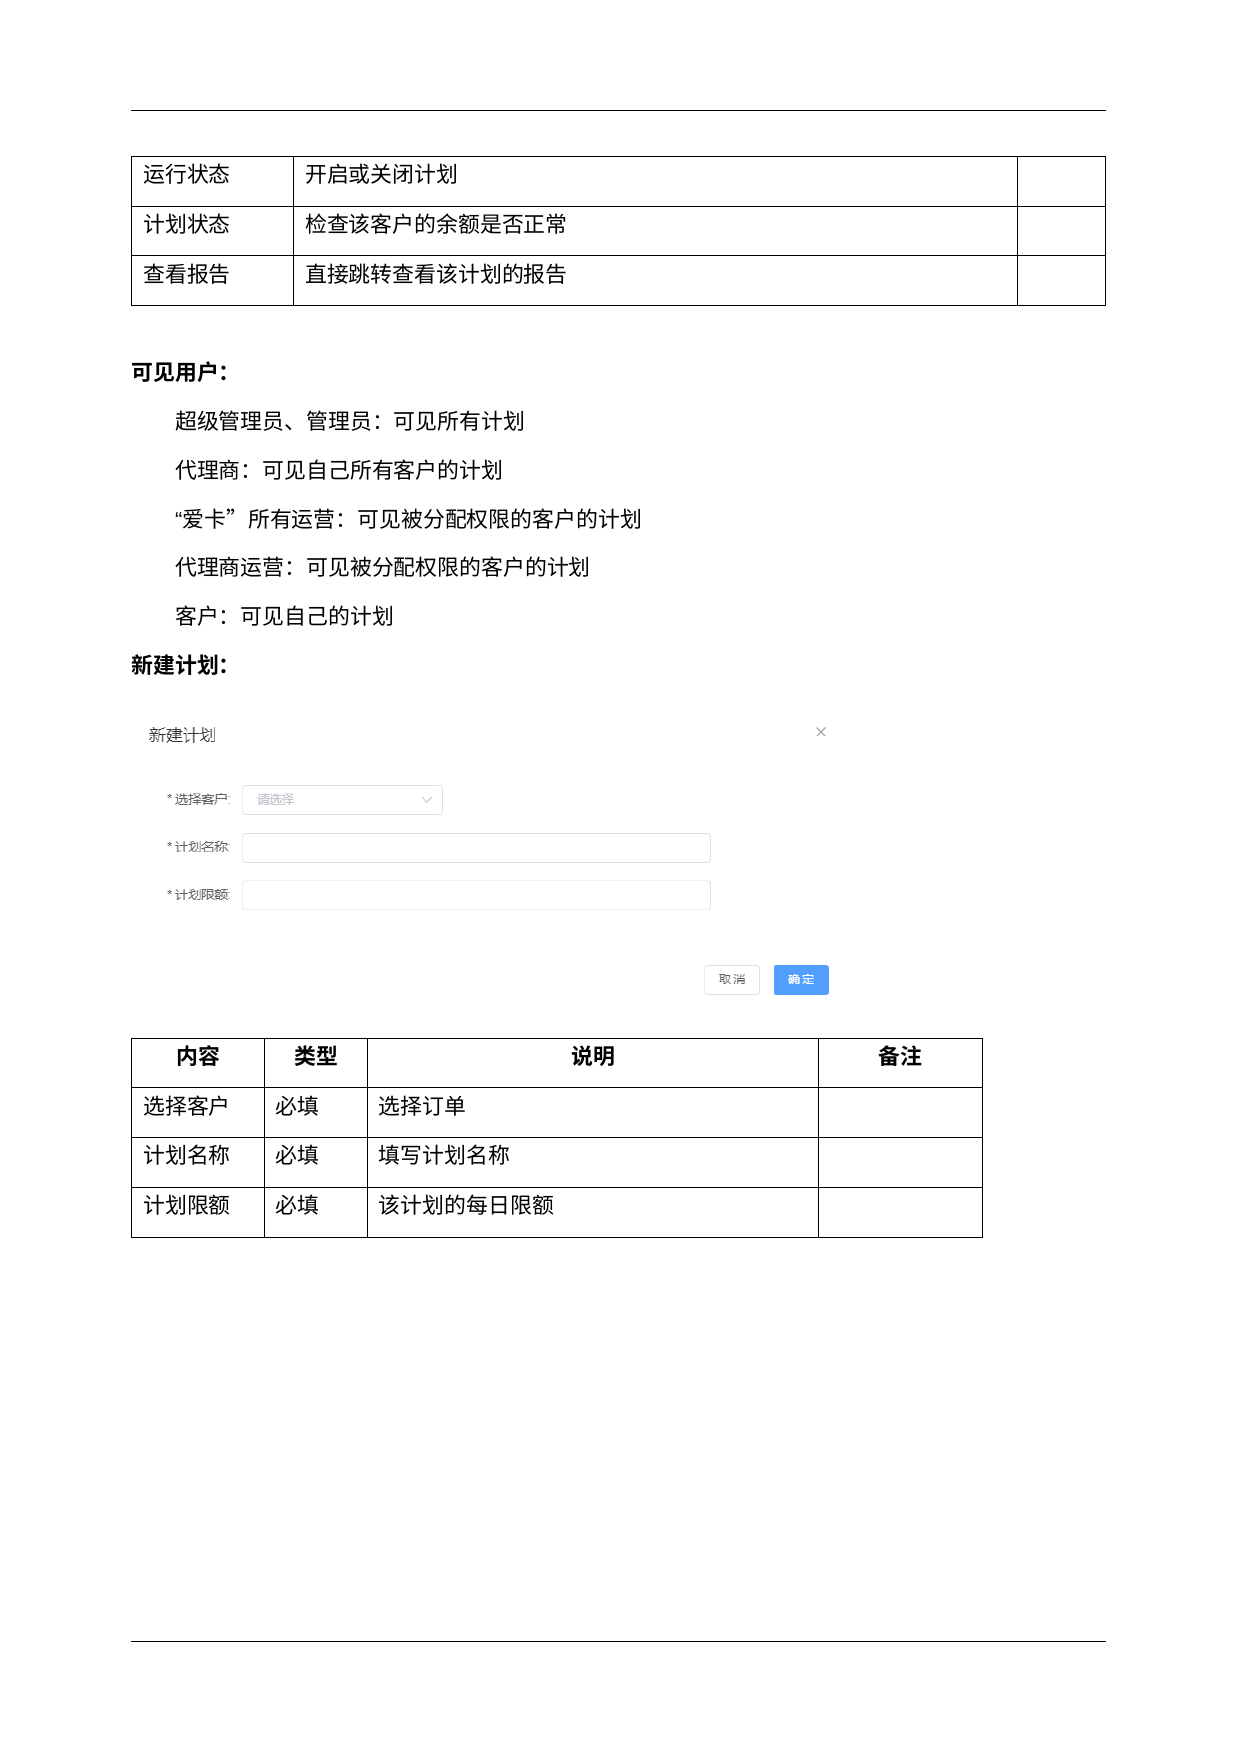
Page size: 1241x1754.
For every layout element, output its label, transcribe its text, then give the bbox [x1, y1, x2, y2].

table_cell 计划限额 [132, 1188, 264, 1237]
table_header 备注 [819, 1039, 982, 1087]
table_header 类型 [265, 1039, 367, 1087]
table_cell [1018, 157, 1105, 206]
table_cell 必填 [265, 1188, 367, 1237]
table_cell [819, 1138, 982, 1187]
text 超级管理员、管理员：可见所有计划 [131, 404, 1106, 436]
table_cell 选择订单 [368, 1088, 818, 1137]
table_cell 填写计划名称 [368, 1138, 818, 1187]
text 客户：可见自己的计划 [131, 599, 1106, 631]
text 可见用户： [131, 355, 1106, 387]
table_cell 必填 [265, 1138, 367, 1187]
table_cell 检查该客户的余额是否正常 [294, 207, 1017, 255]
table_cell 选择客户 [132, 1088, 264, 1137]
table_cell 必填 [265, 1088, 367, 1137]
text “爱卡”所有运营：可见被分配权限的客户的计划 [131, 501, 1106, 534]
text 代理商运营：可见被分配权限的客户的计划 [131, 550, 1106, 582]
table_cell 直接跳转查看该计划的报告 [294, 256, 1017, 305]
picture [131, 706, 845, 1011]
table_cell 该计划的每日限额 [368, 1188, 818, 1237]
table_cell [819, 1188, 982, 1237]
table_cell 查看报告 [132, 256, 293, 305]
table_cell 运行状态 [132, 157, 293, 206]
table_header 说明 [368, 1039, 818, 1087]
text 代理商：可见自己所有客户的计划 [131, 452, 1106, 485]
text 新建计划： [131, 647, 1106, 680]
table_cell [819, 1088, 982, 1137]
table_cell 开启或关闭计划 [294, 157, 1017, 206]
table_cell [1018, 207, 1105, 255]
table_header 内容 [132, 1039, 264, 1087]
table_cell [1018, 256, 1105, 305]
table_cell 计划状态 [132, 207, 293, 255]
table_cell 计划名称 [132, 1138, 264, 1187]
